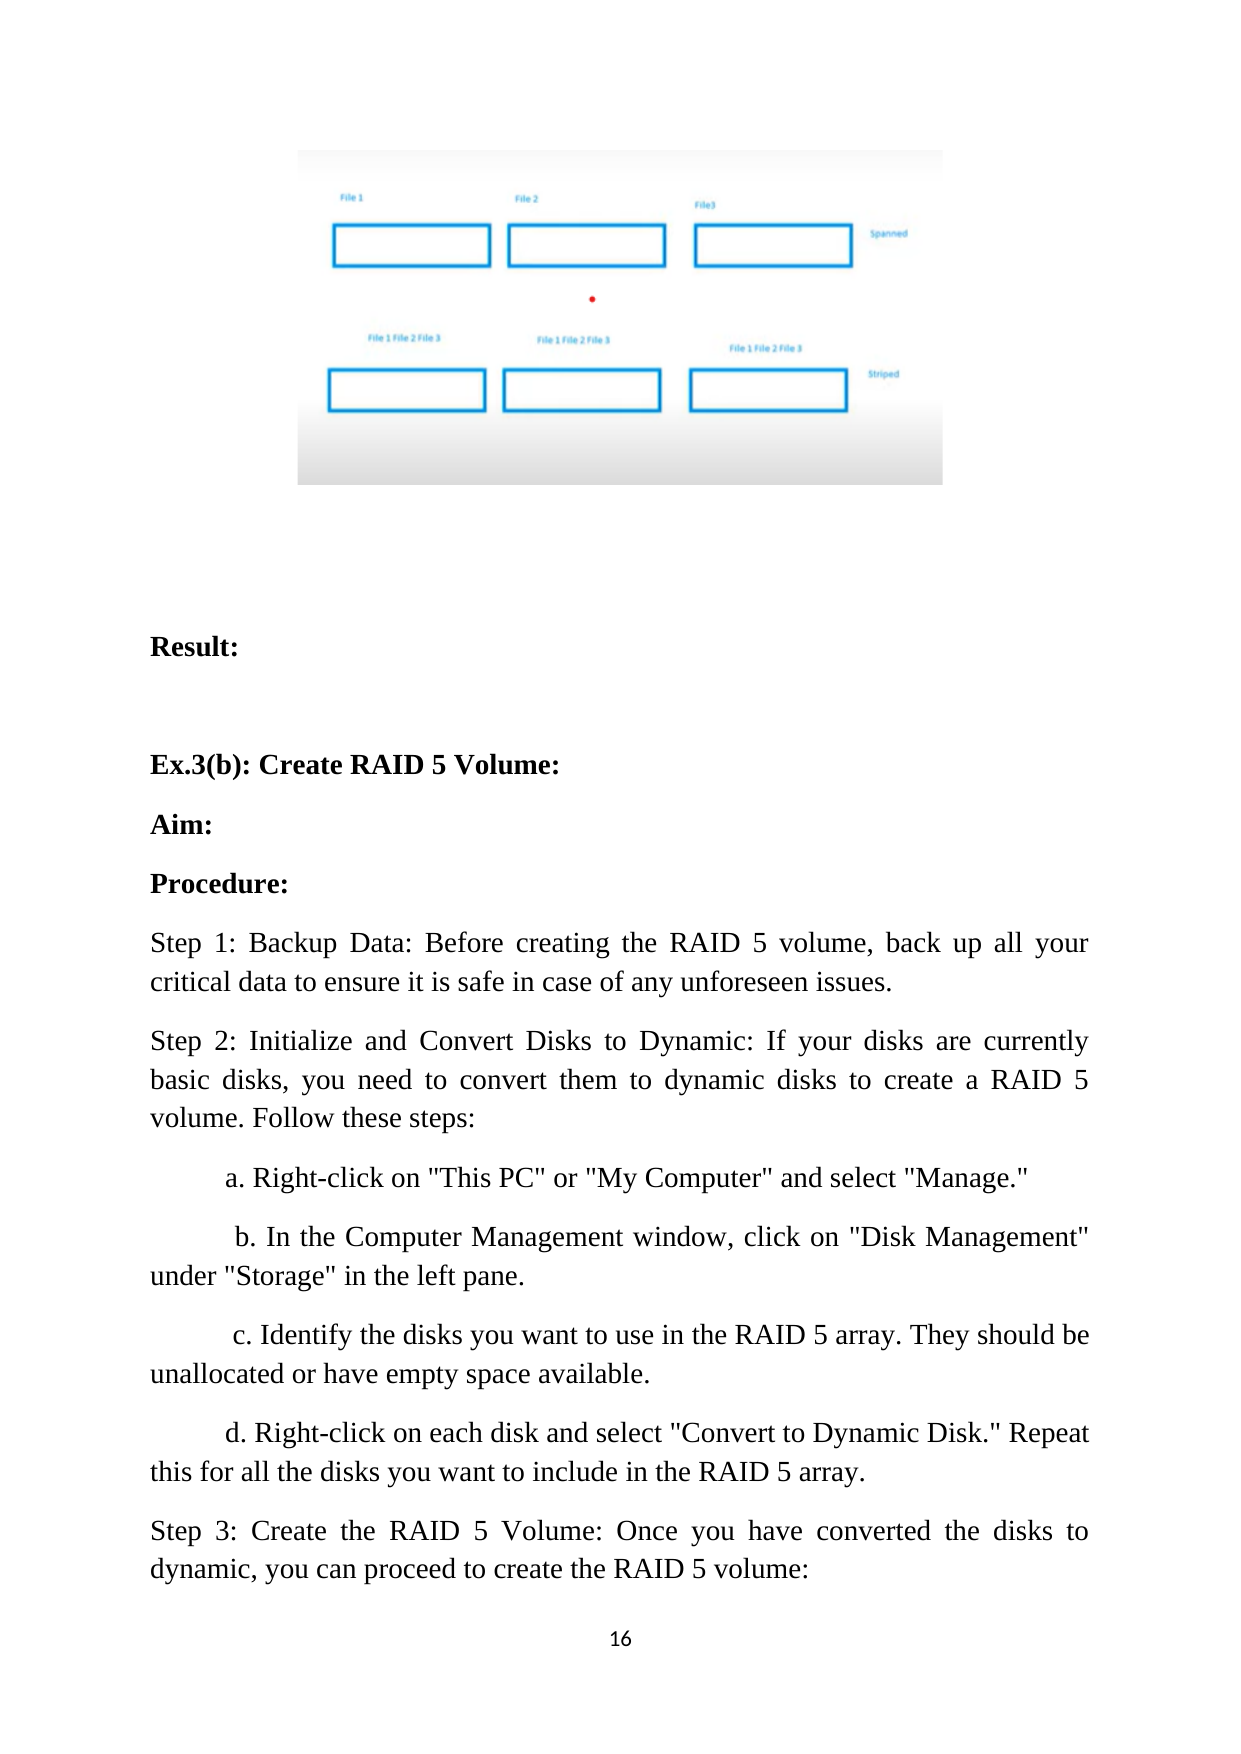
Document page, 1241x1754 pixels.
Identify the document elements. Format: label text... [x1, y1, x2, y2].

picture [297, 150, 943, 485]
text b. In the Computer Management window, click on "Disk Management" under "Storage" in the left pane. [150, 1219, 1090, 1291]
text a. Right-click on "This PC" or "My Computer" and select "Manage." [150, 1160, 1090, 1193]
text c. Identify the disks you want to use in the RAID 5 array. They should be unallocated or have empty space available. [150, 1317, 1090, 1389]
text Aim: [150, 807, 1090, 840]
text Step 3: Create the RAID 5 Volume: Once you have converted the disks to dynamic, you can proceed to create the RAID 5 volume: [150, 1513, 1090, 1585]
text Result: [150, 629, 1090, 662]
text Ex.3(b): Create RAID 5 Volume: [150, 747, 1090, 781]
text Step 1: Backup Data: Before creating the RAID 5 volume, back up all your critical data to ensure it is safe in case of any unforeseen issues. [150, 926, 1090, 998]
text Procedure: [150, 866, 1090, 900]
text Step 2: Initialize and Convert Disks to Dynamic: If your disks are currently basic disks, you need to convert them to dynamic disks to create a RAID 5 volume. Follow these steps: [150, 1023, 1090, 1134]
text d. Right-click on each disk and select "Convert to Dynamic Disk." Repeat this for all the disks you want to include in the RAID 5 array. [150, 1415, 1090, 1487]
